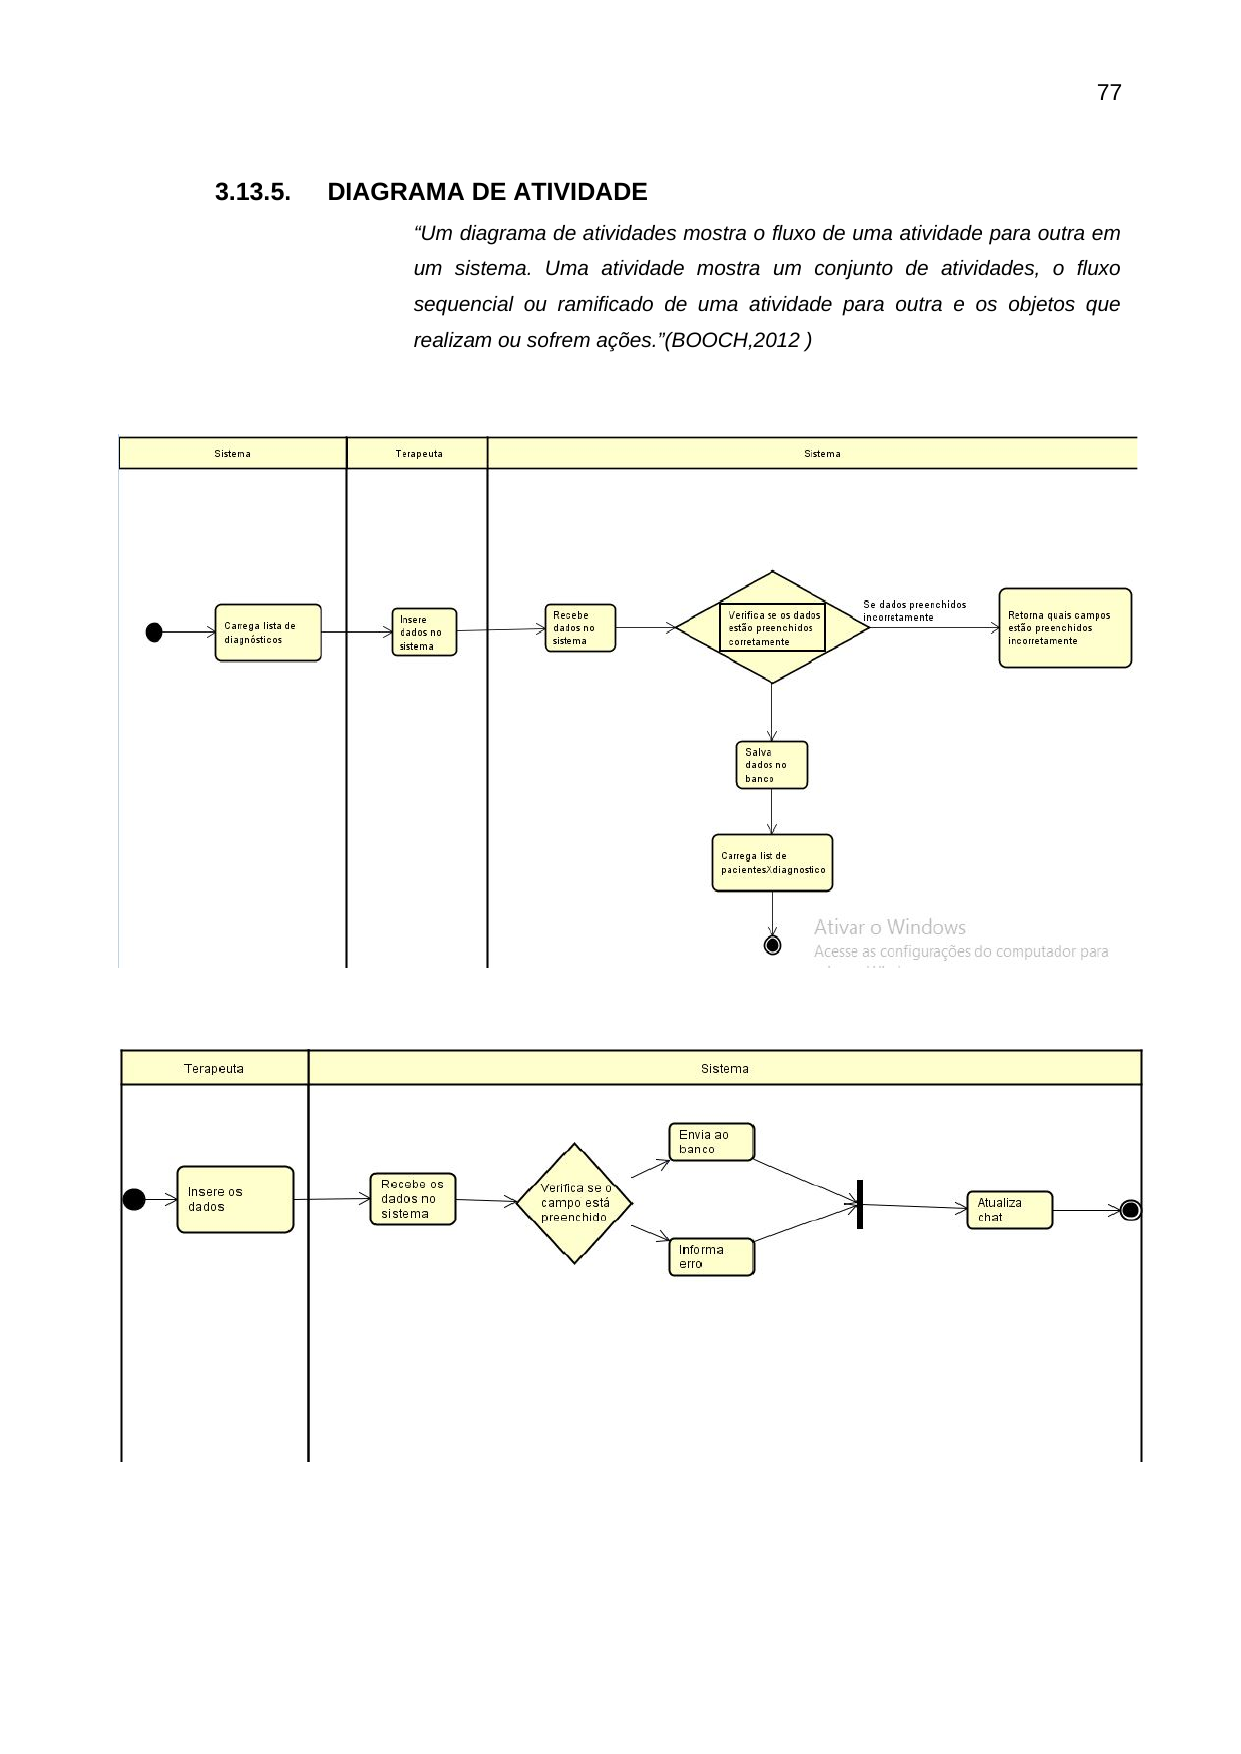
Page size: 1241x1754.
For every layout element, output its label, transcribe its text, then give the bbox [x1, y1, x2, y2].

picture [118, 434, 1138, 968]
picture [118, 1048, 1148, 1462]
text “Um diagrama de atividades mostra o fluxo de uma atividade para outra em um sistema. Uma atividade mostra um conjunto de atividades, o fluxo sequencial ou ramificado de uma atividade para outra e os objetos que realizam ou sofrem ações.”(BOOCH,2012 ) [413, 220, 1122, 352]
list DIAGRAMA DE ATIVIDADE [215, 177, 1122, 206]
